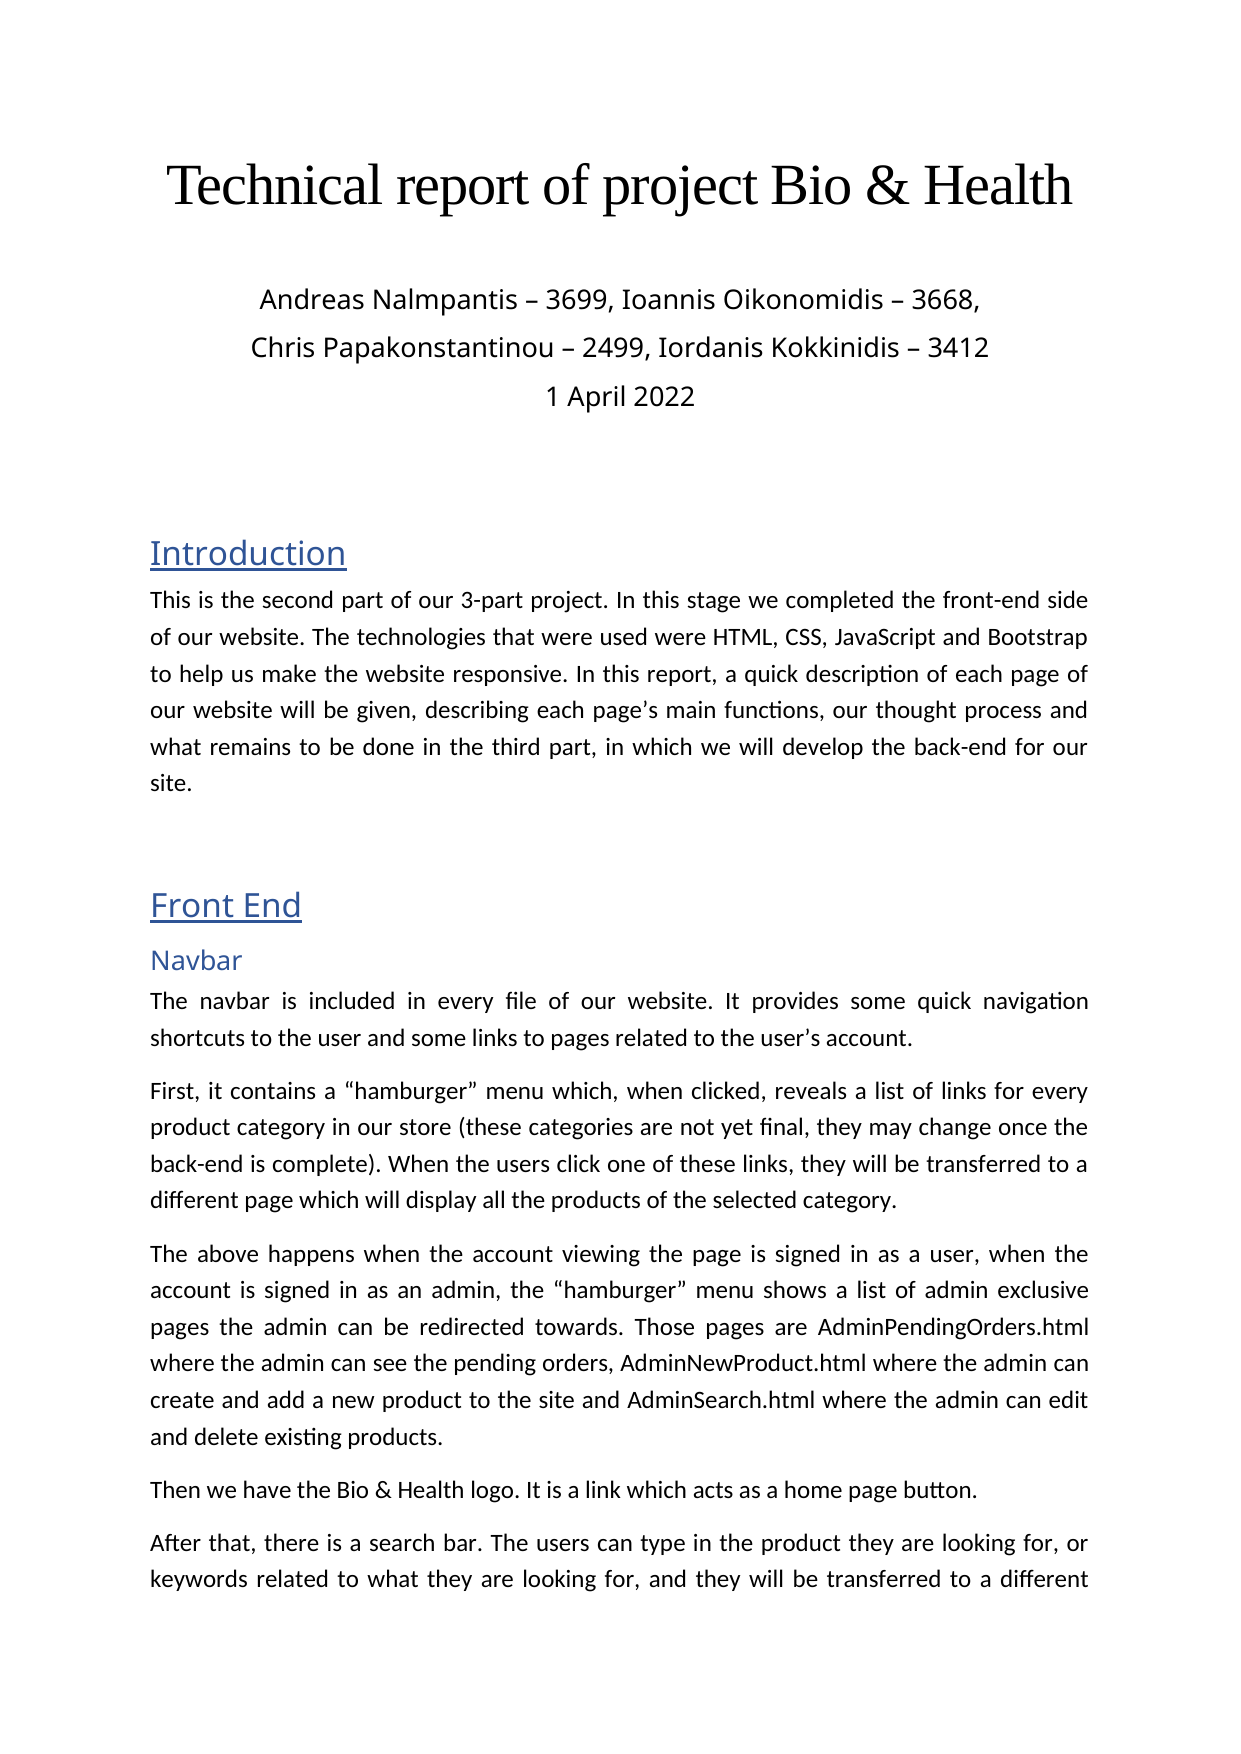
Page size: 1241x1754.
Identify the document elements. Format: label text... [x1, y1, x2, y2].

title Technical report of project Bio & Health [150, 150, 1090, 217]
subtitle 1 April 2022 [150, 377, 1090, 414]
text First, it contains a “hamburger” menu which, when clicked, reveals a list of links for every product category in our store (these categories are not yet final, they may change once the back-end is complete). When the users click one of these links, they will be transferred to a different page which will display all the products of the selected category. [150, 1075, 1090, 1215]
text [150, 1527, 1090, 1594]
text The above happens when the account viewing the page is signed in as a user, when the account is signed in as an admin, the “hamburger” menu shows a list of admin exclusive pages the admin can be redirected towards. Those pages are AdminPendingOrders.html where the admin can see the pending orders, AdminNewProduct.html where the admin can create and add a new product to the site and AdminSearch.html where the admin can edit and delete existing products. [150, 1238, 1090, 1451]
subtitle Introduction [150, 530, 1090, 576]
text This is the second part of our 3-part project. In this stage we completed the front-end side of our website. The technologies that were used were HTML, CSS, JavaScript and Bootstrap to help us make the website responsive. In this report, a quick description of each page of our website will be given, describing each page’s main functions, our thought process and what remains to be done in the third part, in which we will develop the back-end for our site. [150, 585, 1090, 798]
subtitle Front End [150, 882, 1090, 928]
text Then we have the Bio & Health logo. It is a link which acts as a home page button. [150, 1474, 1090, 1504]
subtitle Navbar [150, 941, 1090, 978]
subtitle Chris Papakonstantinou – 2499, Iordanis Kokkinidis – 3412 [150, 329, 1090, 366]
subtitle Andreas Nalmpantis – 3699, Ioannis Oikonomidis – 3668, [150, 281, 1090, 317]
text The navbar is included in every file of our website. It provides some quick navigation shortcuts to the user and some links to pages related to the user’s account. [150, 985, 1090, 1052]
